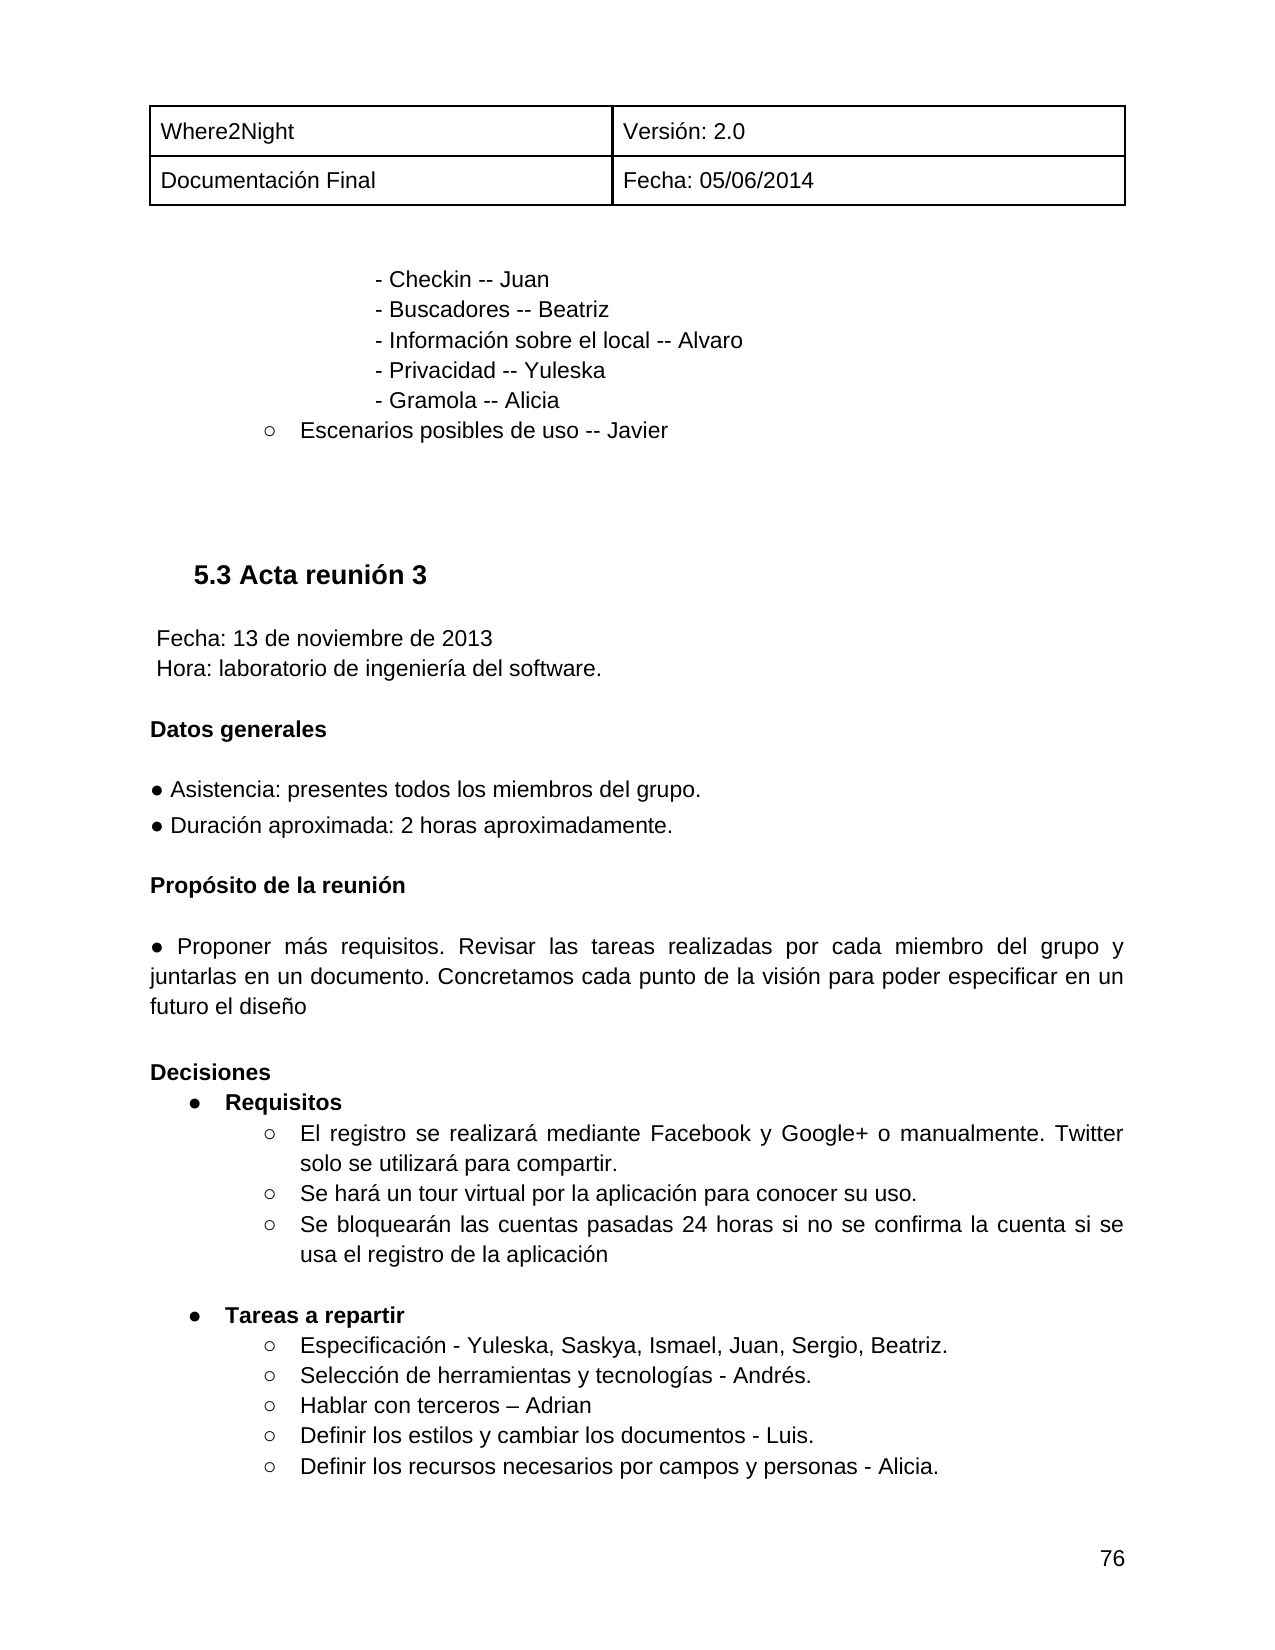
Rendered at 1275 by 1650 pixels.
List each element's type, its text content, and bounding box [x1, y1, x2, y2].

list Se bloquearán las cuentas pasadas 24 horas si no se confirma la cuenta si se usa el registro de la aplicación [263, 1211, 1125, 1267]
list Tareas a repartir [188, 1302, 1125, 1328]
text - Checkin -- Juan [300, 266, 1125, 293]
list Definir los recursos necesarios por campos y personas - Alicia. [263, 1453, 1125, 1479]
text Decisiones [150, 1059, 1125, 1085]
text Hora: laboratorio de ingeniería del software. [150, 655, 1125, 682]
text - Buscadores -- Beatriz [300, 296, 1125, 323]
subtitle 5.3 Acta reunión 3 [194, 559, 1125, 590]
text ● Duración aproximada: 2 horas aproximadamente. [150, 812, 1125, 838]
text Datos generales [150, 716, 1125, 742]
list Escenarios posibles de uso -- Javier [263, 417, 1125, 444]
text - Información sobre el local -- Alvaro [300, 327, 1125, 353]
list Especificación - Yuleska, Saskya, Ismael, Juan, Sergio, Beatriz. [263, 1332, 1125, 1358]
list Selección de herramientas y tecnologías - Andrés. [263, 1362, 1125, 1388]
list Requisitos [188, 1089, 1125, 1116]
text - Privacidad -- Yuleska [300, 357, 1125, 383]
list Definir los estilos y cambiar los documentos - Luis. [263, 1422, 1125, 1449]
list Se hará un tour virtual por la aplicación para conocer su uso. [263, 1180, 1125, 1207]
text ● Asistencia: presentes todos los miembros del grupo. [150, 776, 1125, 802]
list Hablar con terceros – Adrian [263, 1392, 1125, 1418]
list El registro se realizará mediante Facebook y Google+ o manualmente. Twitter solo se utilizará para compartir. [263, 1119, 1125, 1176]
text Propósito de la reunión [150, 872, 1125, 899]
text - Gramola -- Alicia [300, 387, 1125, 413]
text ● Proponer más requisitos. Revisar las tareas realizadas por cada miembro del grupo y juntarlas en un documento. Concretamos cada punto de la visión para poder especificar en un futuro el diseño [150, 933, 1125, 1019]
text Fecha: 13 de noviembre de 2013 [150, 625, 1125, 651]
